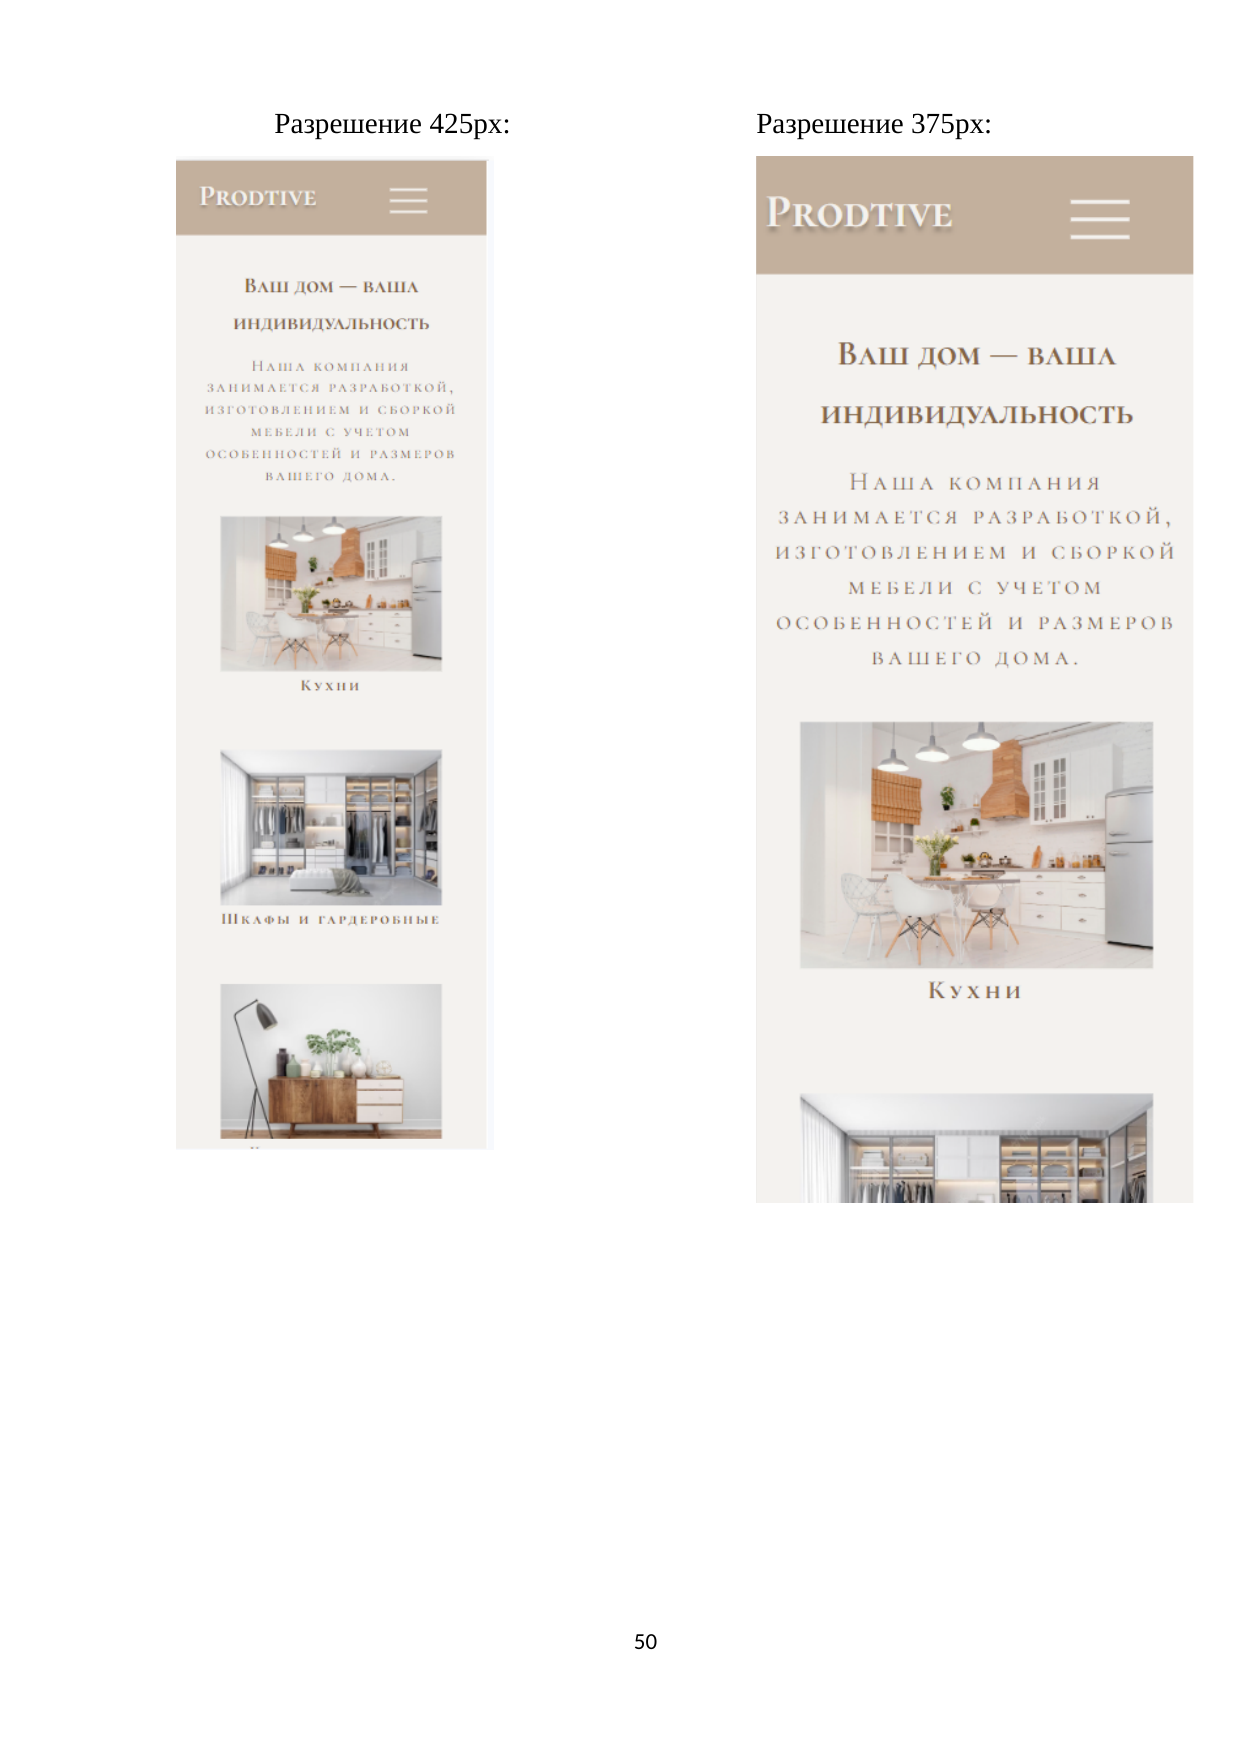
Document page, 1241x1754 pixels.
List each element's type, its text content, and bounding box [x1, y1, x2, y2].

text Разрешение 425px: [102, 106, 608, 140]
text Разрешение 375px: [682, 106, 1188, 140]
picture [176, 156, 494, 1150]
picture [756, 156, 1194, 1203]
